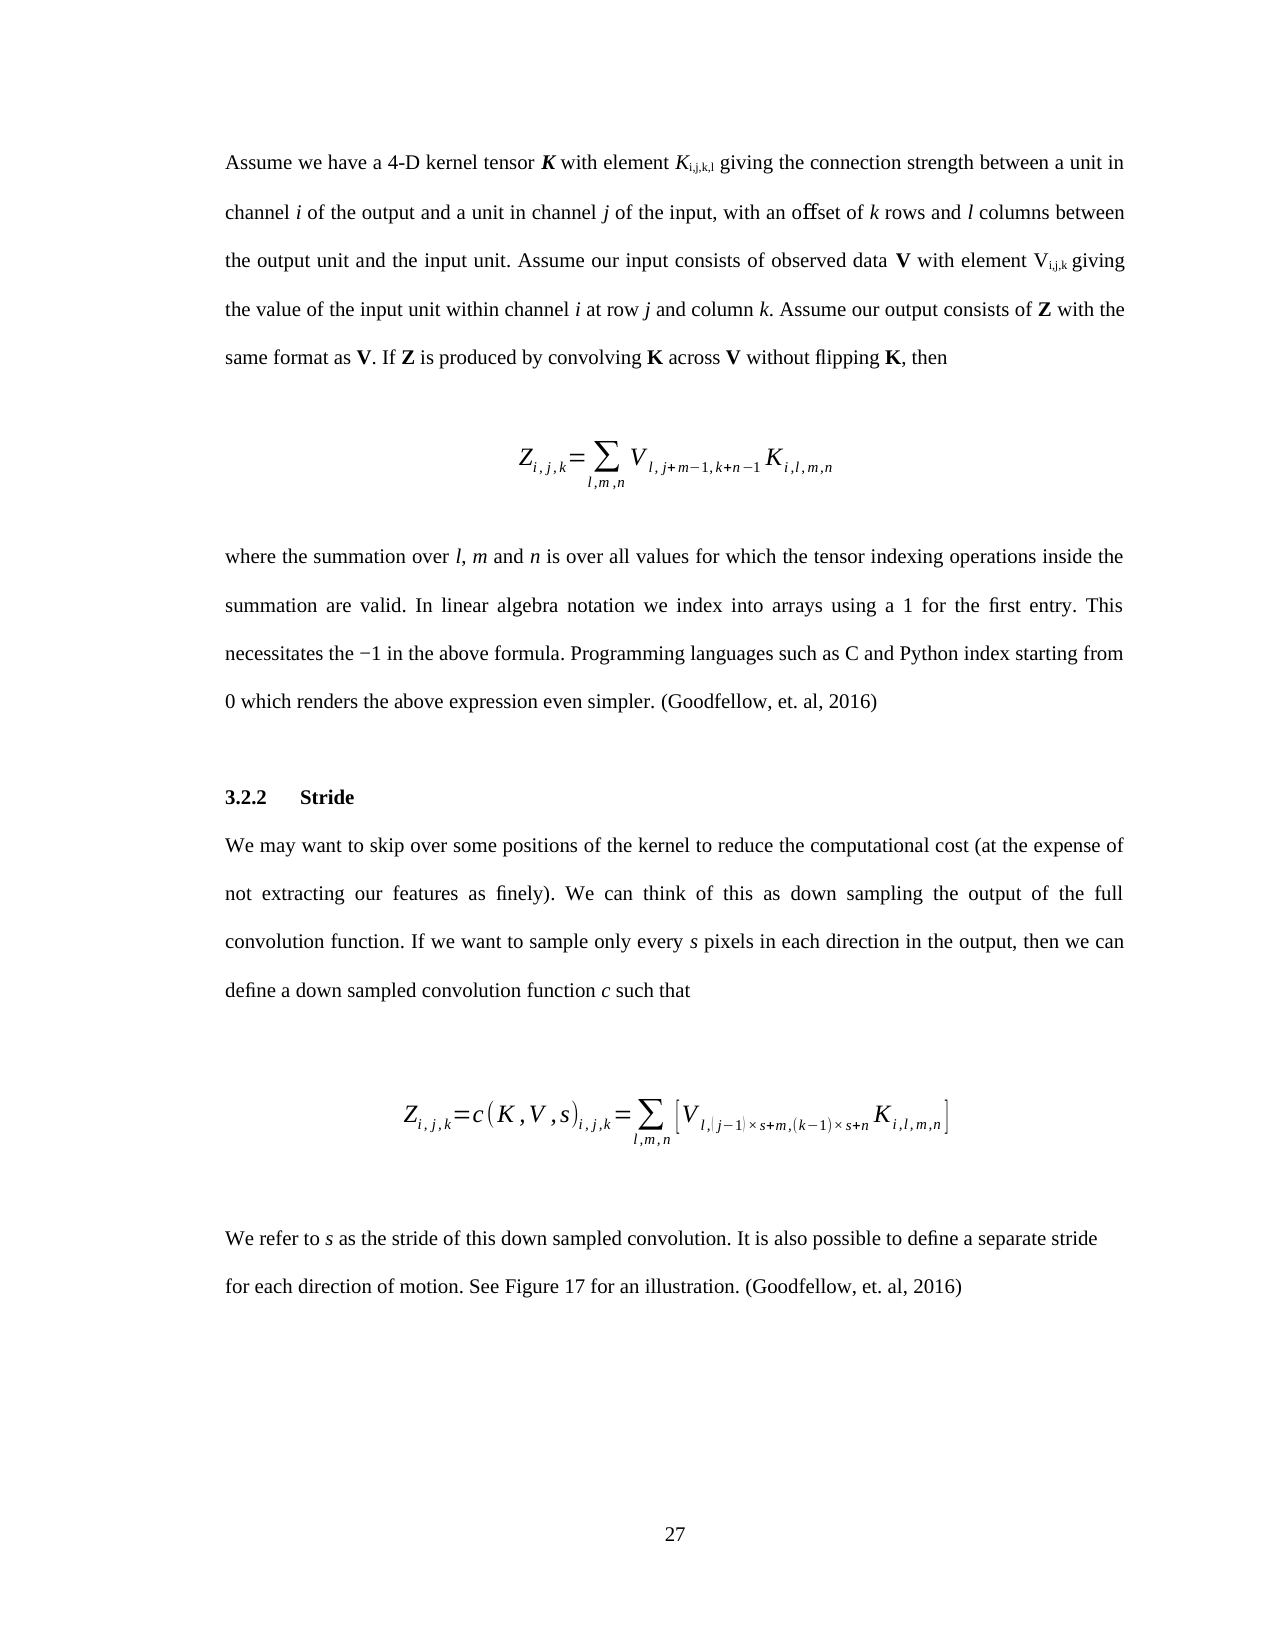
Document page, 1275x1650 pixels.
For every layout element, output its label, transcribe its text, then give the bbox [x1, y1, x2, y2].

text where the summation over l, m and n is over all values for which the tensor indexing operations inside the summation are valid. In linear algebra notation we index into arrays using a 1 for the ﬁrst entry. This necessitates the −1 in the above formula. Programming languages such as C and Python index starting from 0 which renders the above expression even simpler. (Goodfellow, et. al, 2016) [225, 544, 1125, 713]
list Stride [225, 785, 1125, 809]
text Assume we have a 4-D kernel tensor K with element Ki,j,k,l giving the connection strength between a unit in channel i of the output and a unit in channel j of the input, with an oﬀset of k rows and l columns between the output unit and the input unit. Assume our input consists of observed data V with element Vi,j,k giving the value of the input unit within channel i at row j and column k. Assume our output consists of Z with the same format as V. If Z is produced by convolving K across V without ﬂipping K, then [225, 150, 1125, 369]
text We refer to s as the stride of this down sampled convolution. It is also possible to deﬁne a separate stride for each direction of motion. See Figure 17 for an illustration. (Goodfellow, et. al, 2016) [225, 1226, 1125, 1298]
text We may want to skip over some positions of the kernel to reduce the computational cost (at the expense of not extracting our features as ﬁnely). We can think of this as down sampling the output of the full convolution function. If we want to sample only every s pixels in each direction in the output, then we can deﬁne a down sampled convolution function c such that [225, 833, 1125, 1002]
